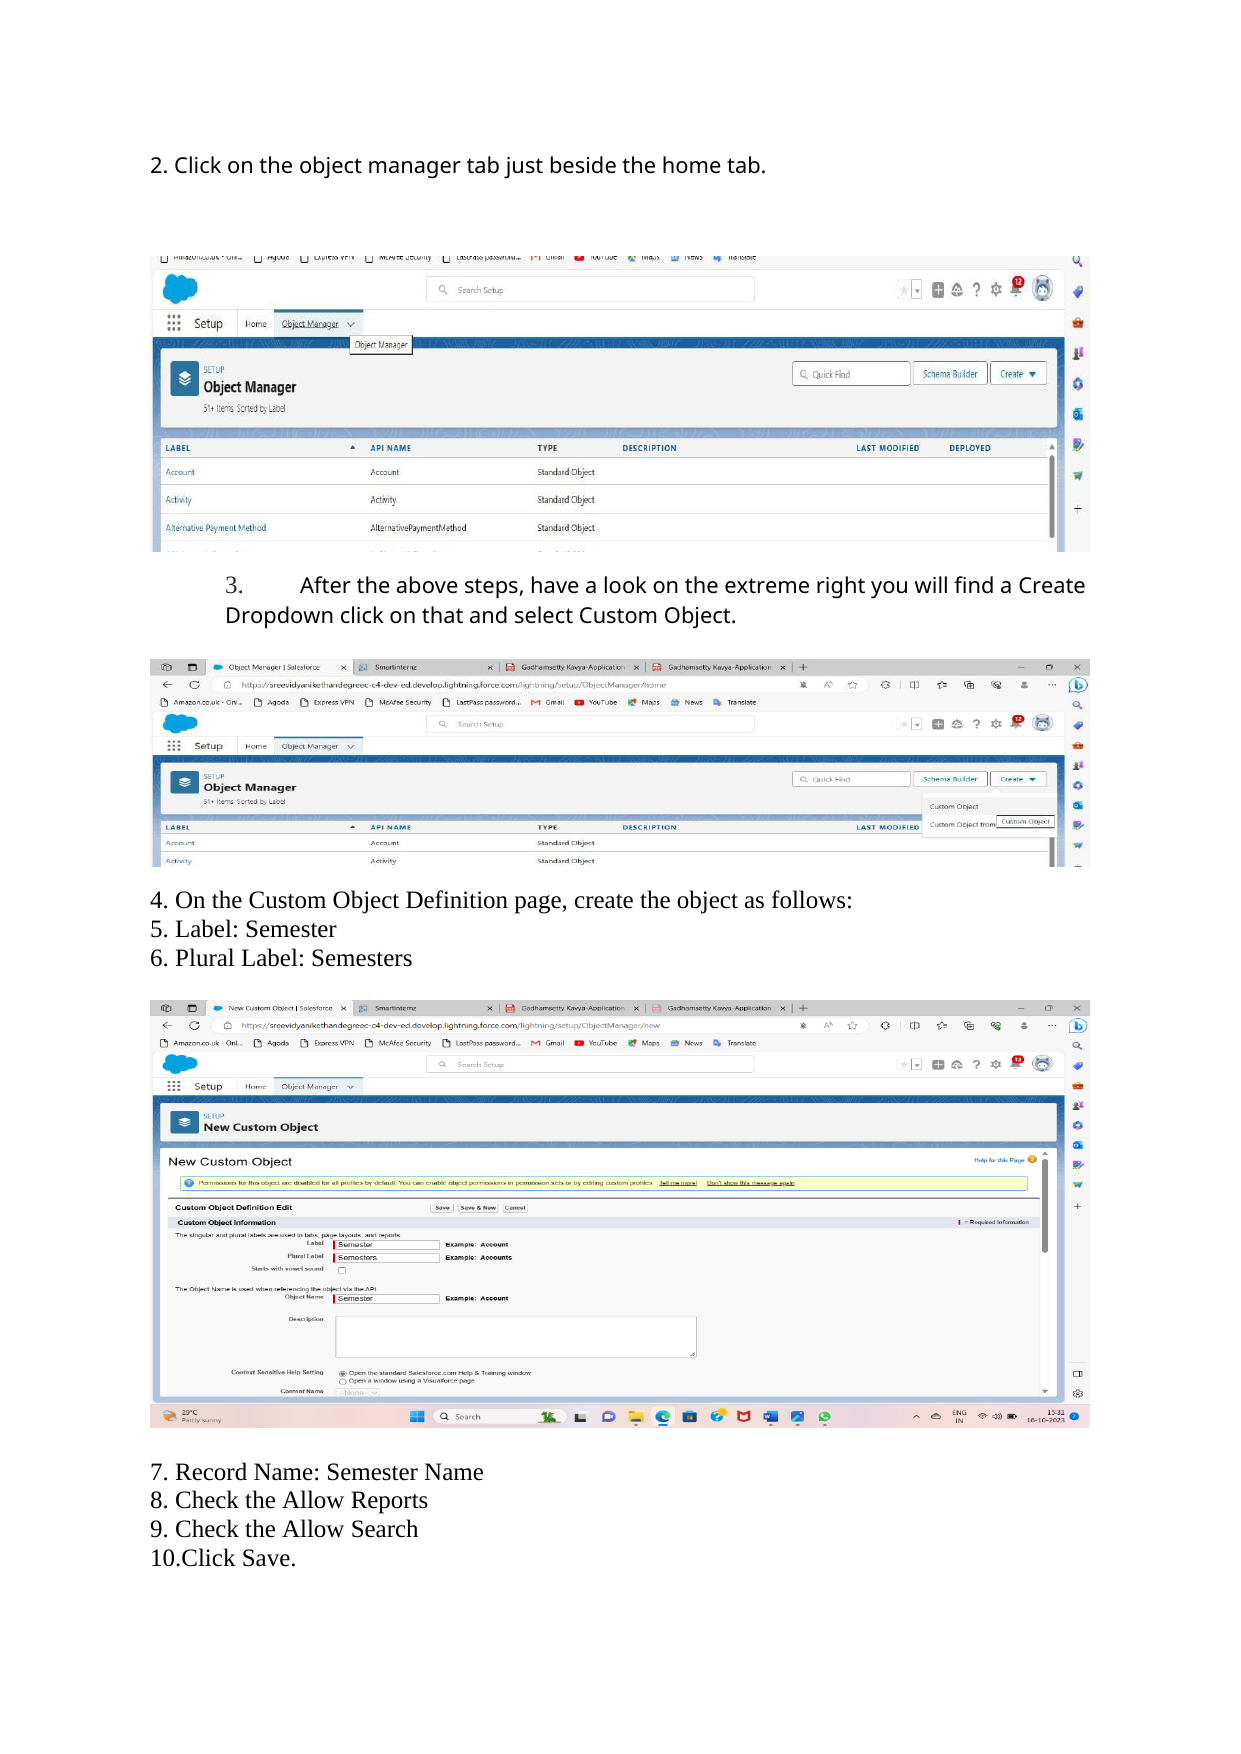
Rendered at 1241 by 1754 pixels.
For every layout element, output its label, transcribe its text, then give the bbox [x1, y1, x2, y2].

text 9. Check the Allow Search [150, 1514, 1090, 1543]
text 8. Check the Allow Reports [150, 1485, 1090, 1514]
text 4. On the Custom Object Definition page, create the object as follows: [150, 886, 1090, 914]
text 5. Label: Semester [150, 914, 1090, 943]
text 6. Plural Label: Semesters [150, 943, 1090, 972]
text 7. Record Name: Semester Name [150, 1457, 1090, 1485]
picture [150, 659, 1090, 867]
text 2. Click on the object manager tab just beside the home tab. [150, 150, 1090, 180]
picture [150, 1000, 1091, 1428]
list After the above steps, have a look on the extreme right you will find a Create Dropdown click on that and select Custom Object. [225, 570, 1090, 630]
text 10.Click Save. [150, 1543, 1090, 1572]
picture [150, 256, 1091, 552]
